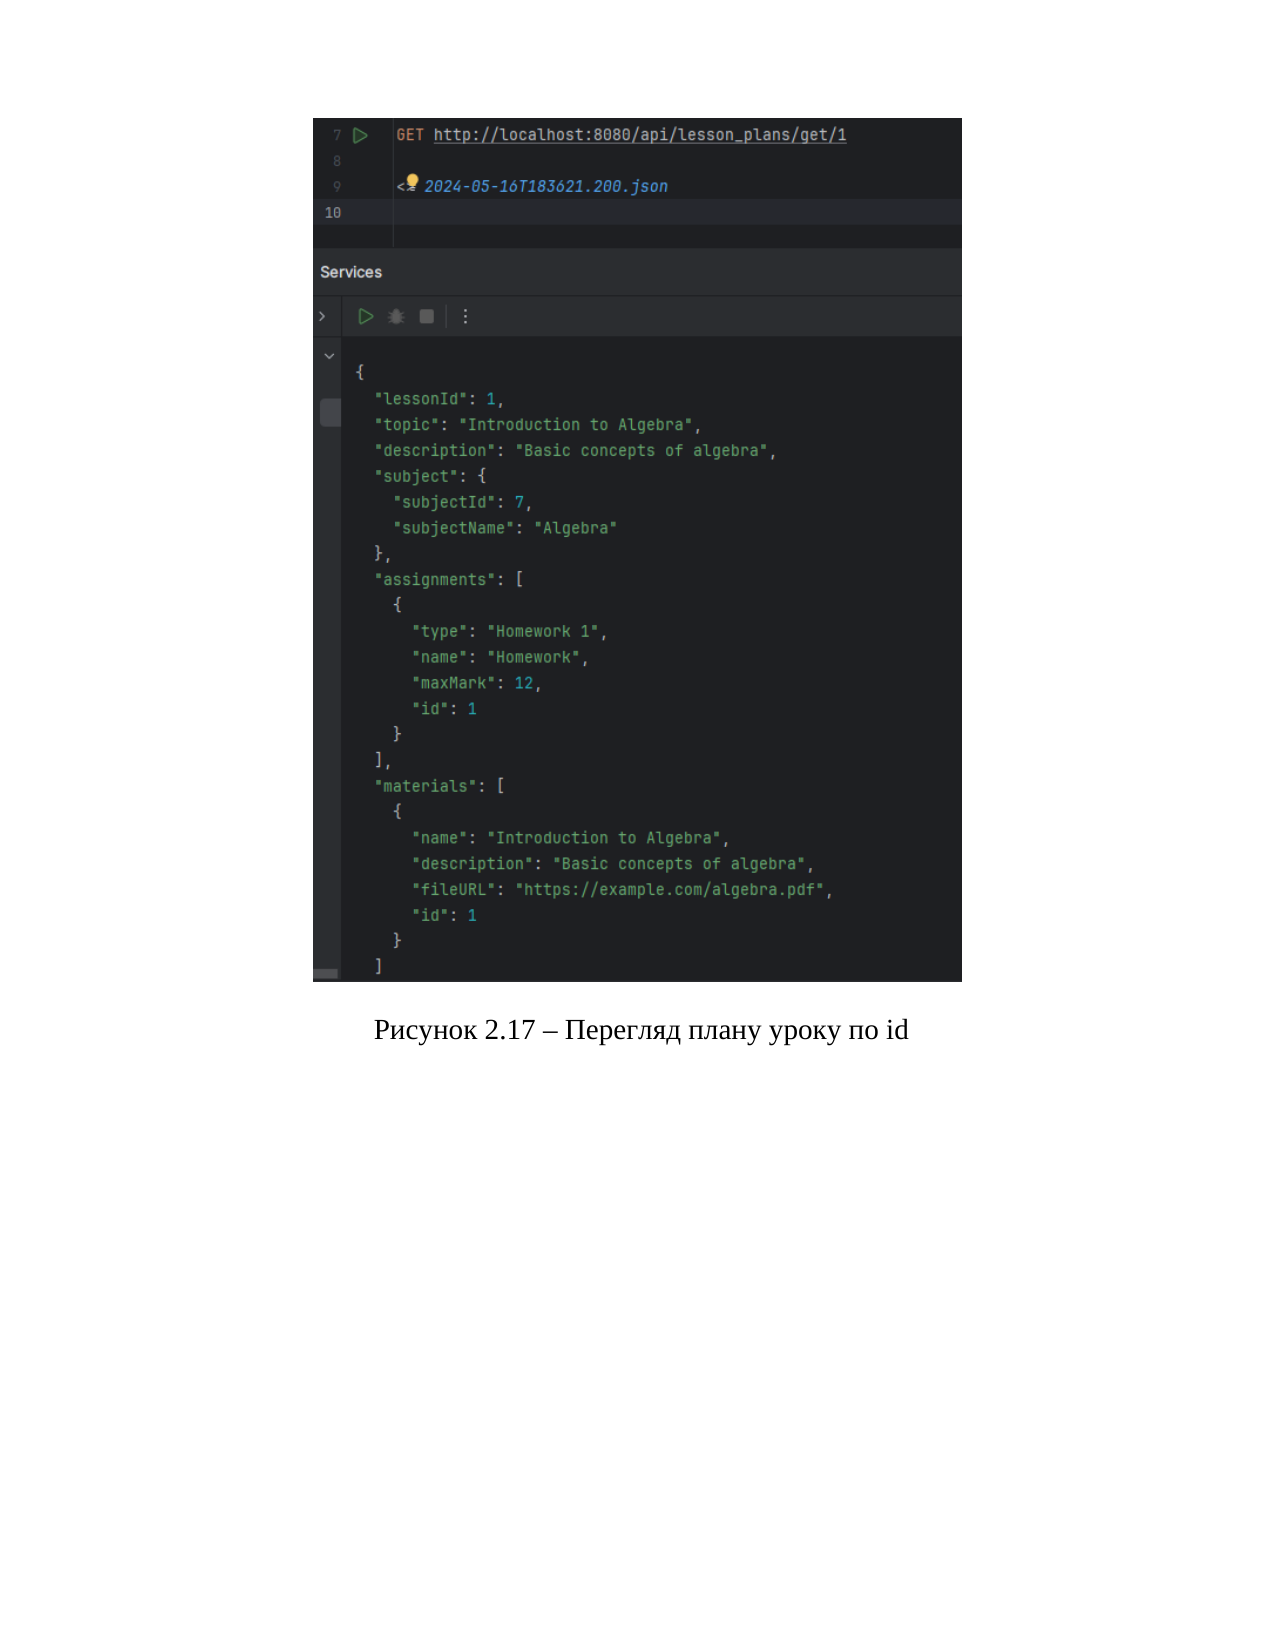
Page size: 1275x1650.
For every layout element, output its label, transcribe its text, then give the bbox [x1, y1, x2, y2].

picture [313, 118, 962, 982]
text Рисунок 2.17 – Перегляд плану уроку по id [118, 1012, 1157, 1046]
